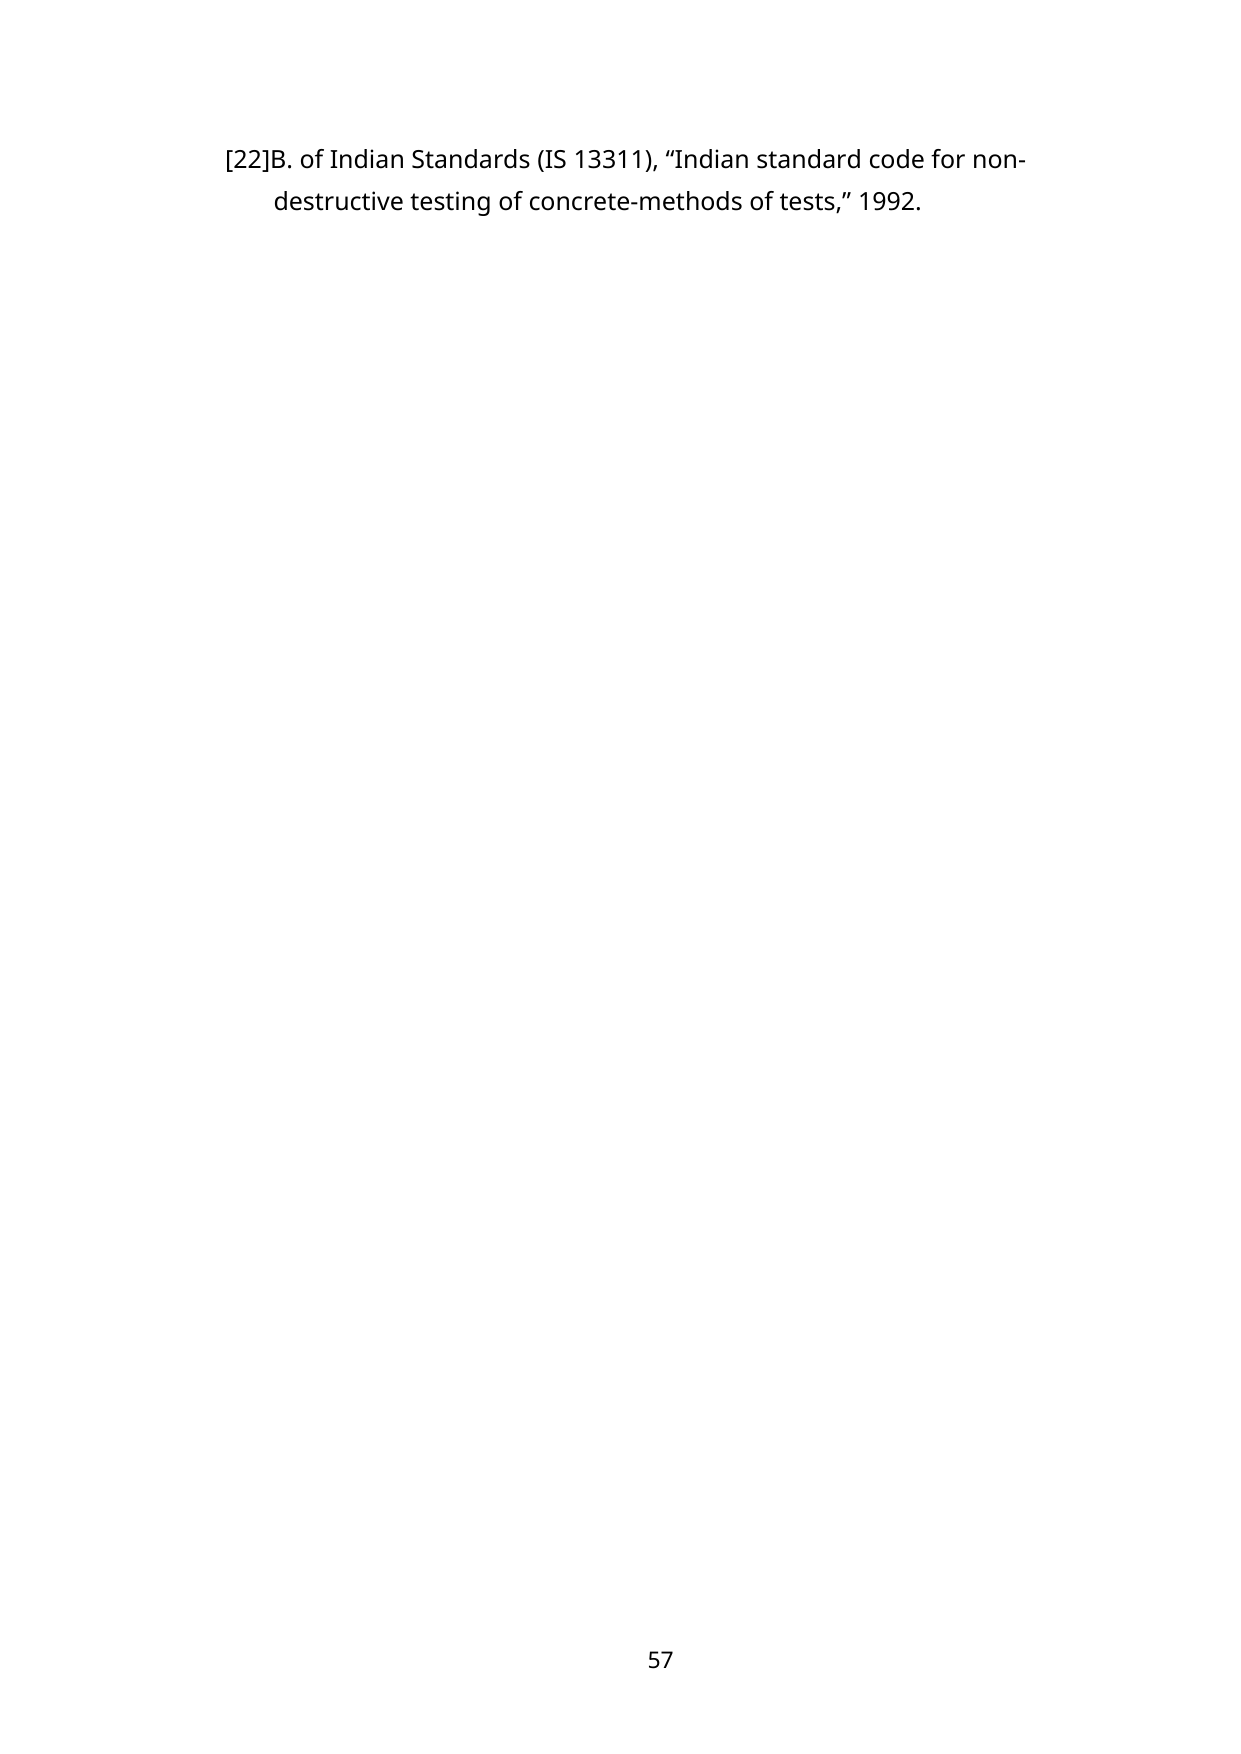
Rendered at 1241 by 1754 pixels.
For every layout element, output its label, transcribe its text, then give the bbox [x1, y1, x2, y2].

text [22]B. of Indian Standards (IS 13311), “Indian standard code for non-destructive testing of concrete-methods of tests,” 1992. [225, 142, 1090, 218]
